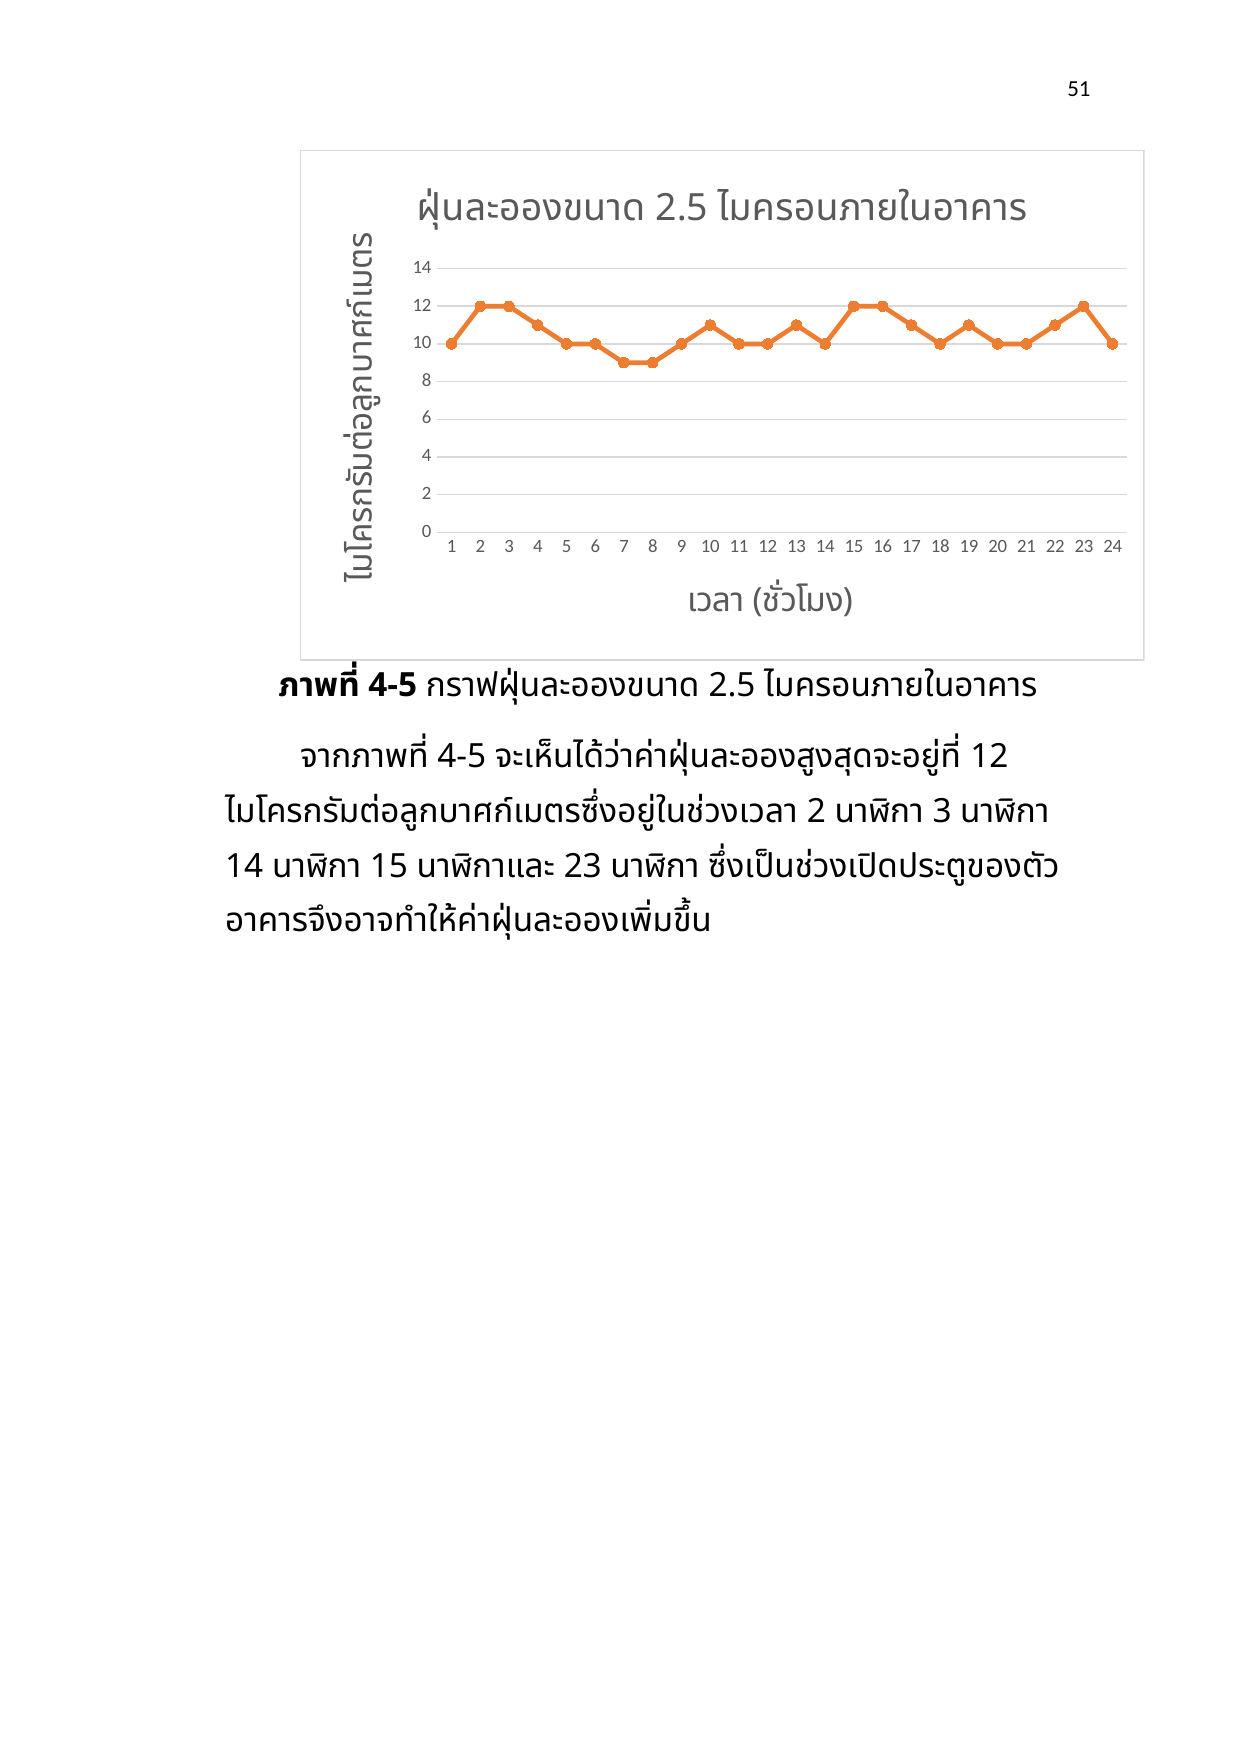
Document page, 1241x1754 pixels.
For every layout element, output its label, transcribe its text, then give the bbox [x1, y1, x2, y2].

text ภาพที่ 4-5 กราฟฝุ่นละอองขนาด 2.5 ไมครอนภายในอาคาร [225, 661, 1090, 712]
text จากภาพที่ 4-5 จะเห็นได้ว่าค่าฝุ่นละอองสูงสุดจะอยู่ที่ 12 ไมโครกรัมต่อลูกบาศก์เมตรซึ่งอยู่ในช่วงเวลา 2 นาฬิกา 3 นาฬิกา 14 นาฬิกา 15 นาฬิกาและ 23 นาฬิกา ซึ่งเป็นช่วงเปิดประตูของตัวอาคารจึงอาจทำให้ค่าฝุ่นละอองเพิ่มขึ้น [225, 732, 1090, 946]
